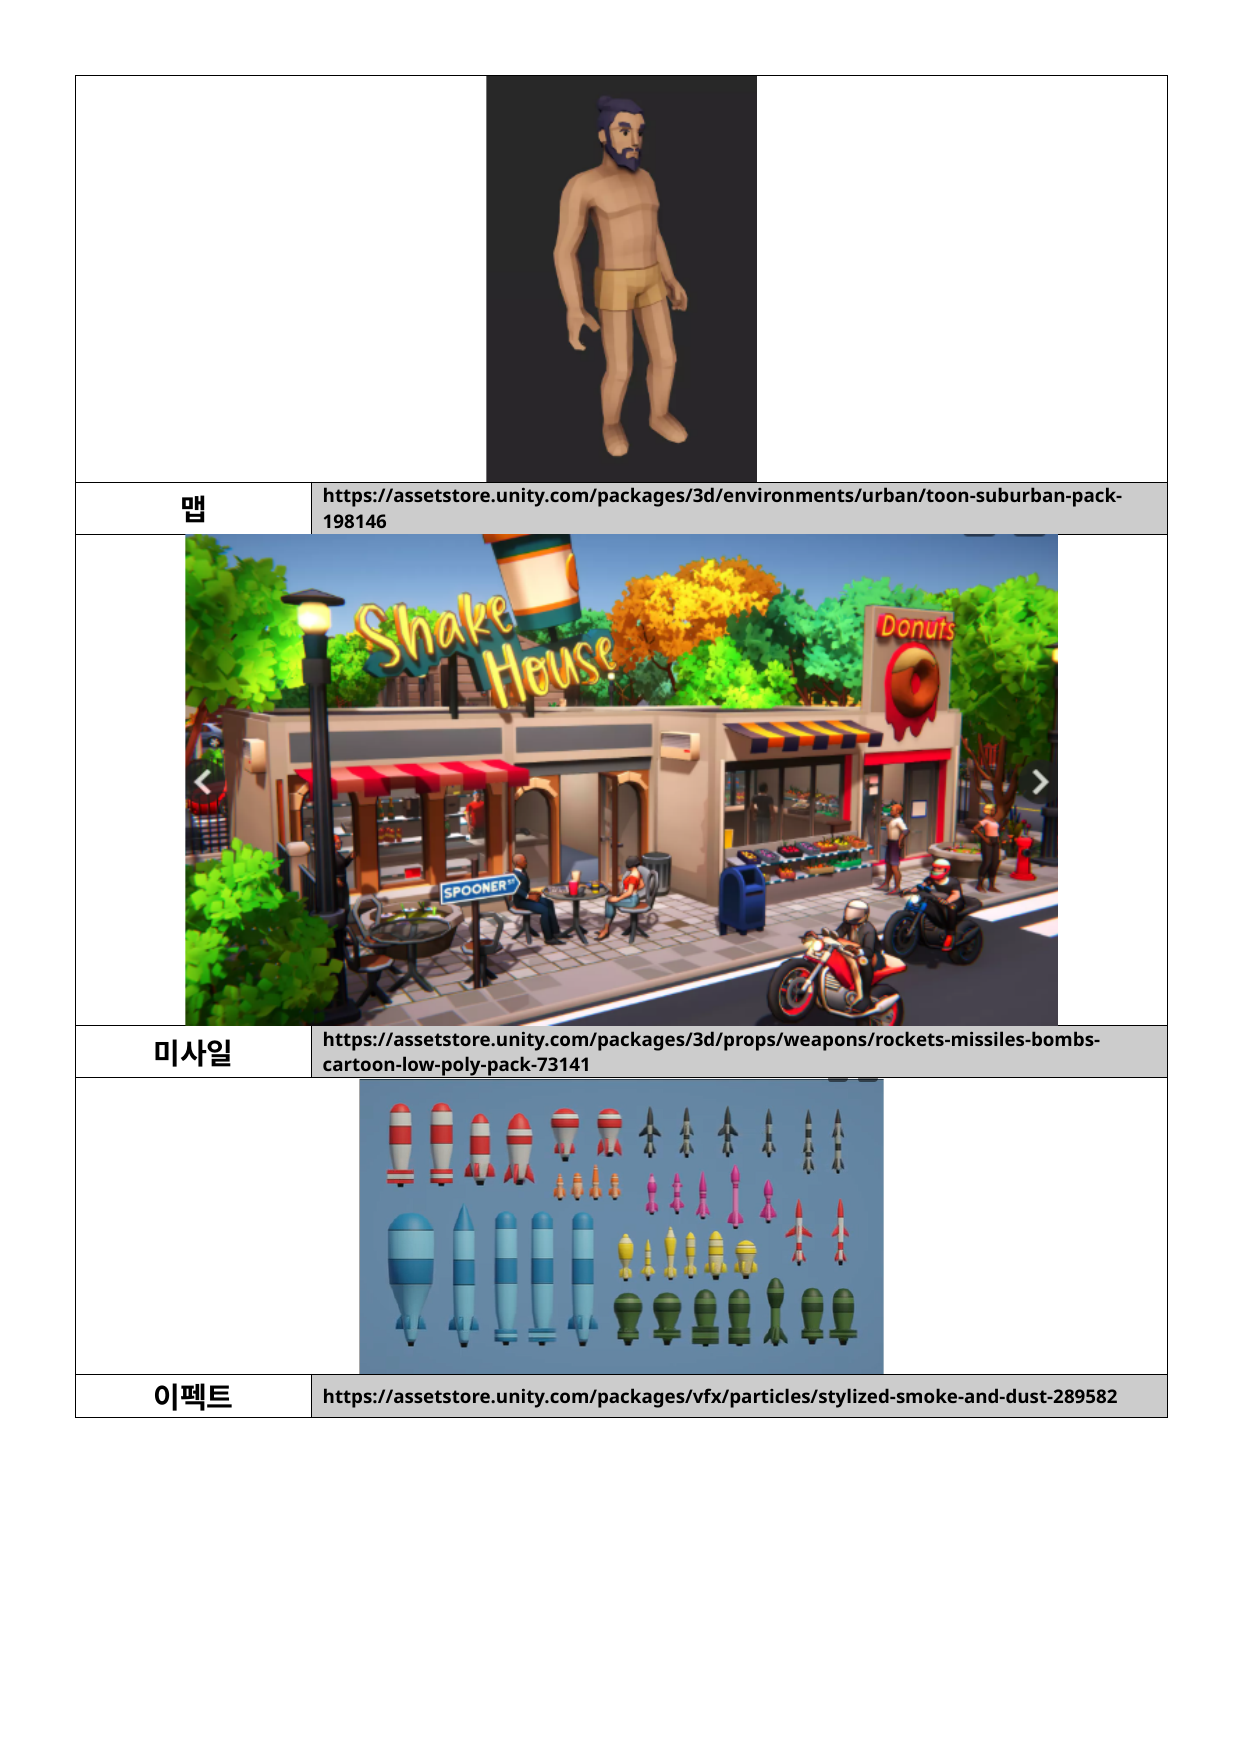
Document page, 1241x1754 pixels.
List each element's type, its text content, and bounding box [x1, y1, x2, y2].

table_cell [76, 1078, 359, 1374]
table_cell https://assetstore.unity.com/packages/3d/props/weapons/rockets-missiles-bombs-cartoon-low-poly-pack-73141 [312, 1026, 1167, 1077]
table_cell [76, 535, 185, 1025]
table_cell [757, 76, 1167, 482]
picture [359, 1078, 884, 1374]
table_cell [76, 76, 486, 482]
picture [486, 76, 757, 482]
table_cell 맵 [76, 483, 311, 534]
table_cell https://assetstore.unity.com/packages/vfx/particles/stylized-smoke-and-dust-289582 [312, 1375, 1167, 1417]
table_cell 이펙트 [76, 1375, 311, 1417]
table_cell 미사일 [76, 1026, 311, 1077]
table_cell [884, 1078, 1167, 1374]
picture [185, 534, 1058, 1026]
table_cell [1058, 535, 1167, 1025]
table_cell https://assetstore.unity.com/packages/3d/environments/urban/toon-suburban-pack-198146 [312, 483, 1167, 534]
